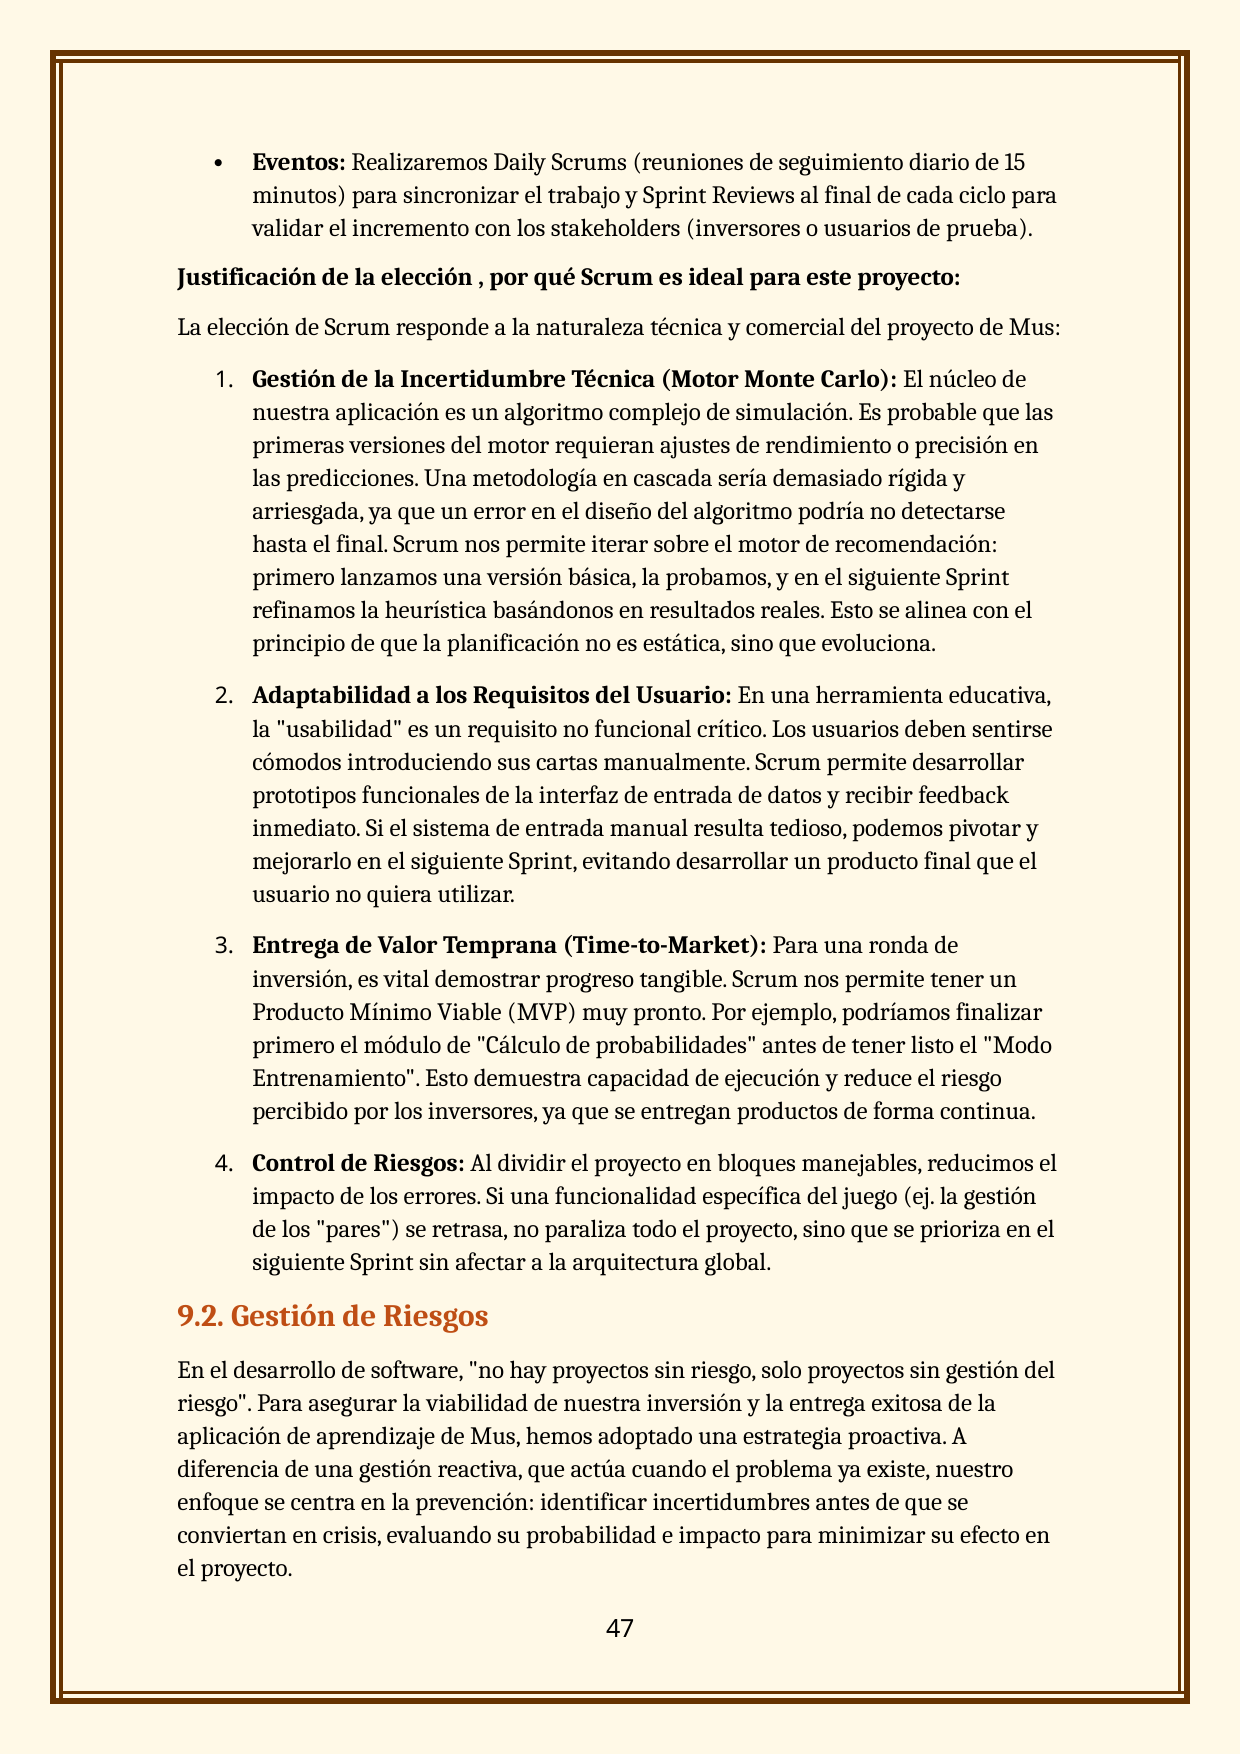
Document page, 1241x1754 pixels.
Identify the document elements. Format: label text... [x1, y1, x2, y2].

text 9.2. Gestión de Riesgos [177, 1298, 1063, 1334]
list Eventos: Realizaremos Daily Scrums (reuniones de seguimiento diario de 15 minutos) para sincronizar el trabajo y Sprint Reviews al final de cada ciclo para validar el incremento con los stakeholders (inversores o usuarios de prueba). [214, 147, 1063, 242]
text Justificación de la elección , por qué Scrum es ideal para este proyecto: [177, 263, 1063, 292]
text La elección de Scrum responde a la naturaleza técnica y comercial del proyecto de Mus: [177, 313, 1063, 342]
list Entrega de Valor Temprana (Time-to-Market): Para una ronda de inversión, es vital demostrar progreso tangible. Scrum nos permite tener un Producto Mínimo Viable (MVP) muy pronto. Por ejemplo, podríamos finalizar primero el módulo de "Cálculo de probabilidades" antes de tener listo el "Modo Entrenamiento". Esto demuestra capacidad de ejecución y reduce el riesgo percibido por los inversores, ya que se entregan productos de forma continua. [214, 929, 1063, 1126]
list Gestión de la Incertidumbre Técnica (Motor Monte Carlo): El núcleo de nuestra aplicación es un algoritmo complejo de simulación. Es probable que las primeras versiones del motor requieran ajustes de rendimiento o precisión en las predicciones. Una metodología en cascada sería demasiado rígida y arriesgada, ya que un error en el diseño del algoritmo podría no detectarse hasta el final. Scrum nos permite iterar sobre el motor de recomendación: primero lanzamos una versión básica, la probamos, y en el siguiente Sprint refinamos la heurística basándonos en resultados reales. Esto se alinea con el principio de que la planificación no es estática, sino que evoluciona. [214, 363, 1063, 658]
list Adaptabilidad a los Requisitos del Usuario: En una herramienta educativa, la "usabilidad" es un requisito no funcional crítico. Los usuarios deben sentirse cómodos introduciendo sus cartas manualmente. Scrum permite desarrollar prototipos funcionales de la interfaz de entrada de datos y recibir feedback inmediato. Si el sistema de entrada manual resulta tedioso, podemos pivotar y mejorarlo en el siguiente Sprint, evitando desarrollar un producto final que el usuario no quiera utilizar. [214, 679, 1063, 908]
text En el desarrollo de software, "no hay proyectos sin riesgo, solo proyectos sin gestión del riesgo". Para asegurar la viabilidad de nuestra inversión y la entrega exitosa de la aplicación de aprendizaje de Mus, hemos adoptado una estrategia proactiva. A diferencia de una gestión reactiva, que actúa cuando el problema ya existe, nuestro enfoque se centra en la prevención: identificar incertidumbres antes de que se conviertan en crisis, evaluando su probabilidad e impacto para minimizar su efecto en el proyecto. [177, 1356, 1063, 1583]
list Control de Riesgos: Al dividir el proyecto en bloques manejables, reducimos el impacto de los errores. Si una funcionalidad específica del juego (ej. la gestión de los "pares") se retrasa, no paraliza todo el proyecto, sino que se prioriza en el siguiente Sprint sin afectar a la arquitectura global. [214, 1147, 1063, 1277]
